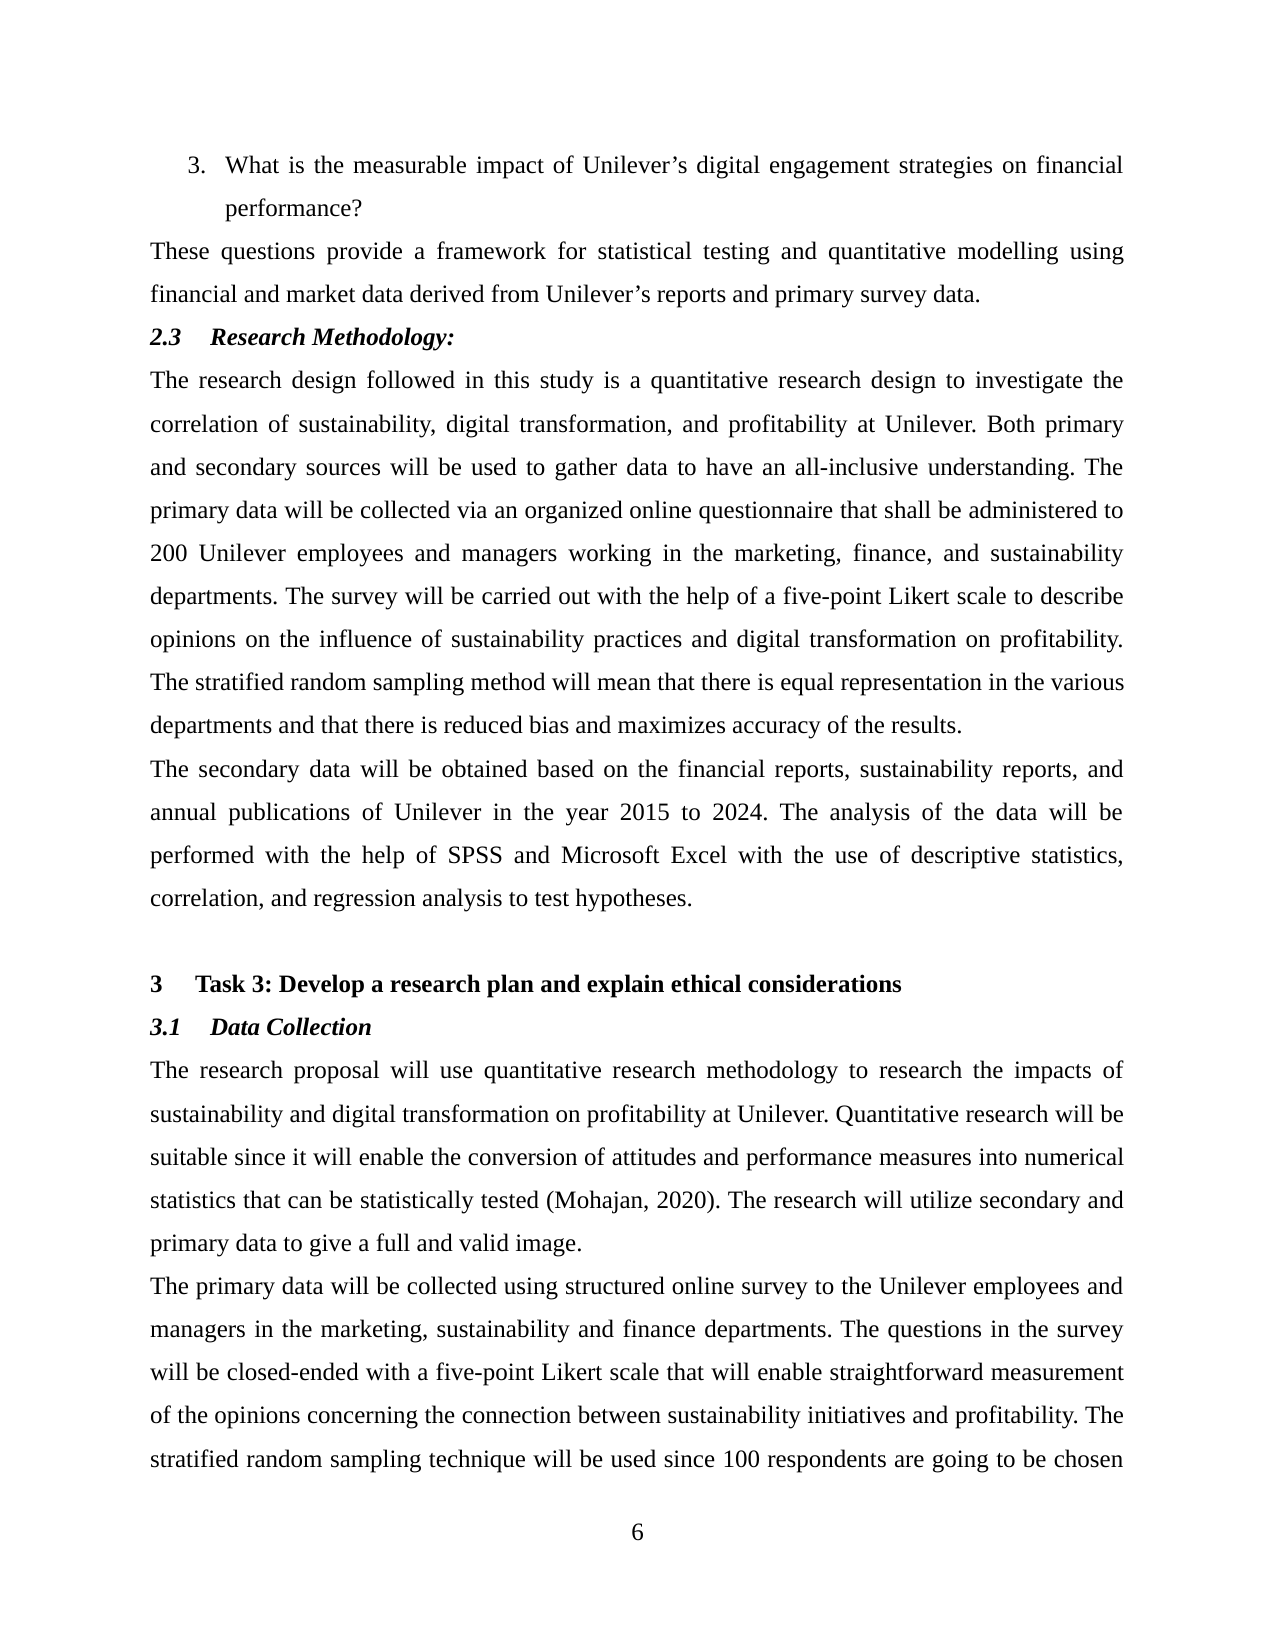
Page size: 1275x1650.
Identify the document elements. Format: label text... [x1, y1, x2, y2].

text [150, 1271, 1125, 1472]
text The research proposal will use quantitative research methodology to research the impacts of sustainability and digital transformation on profitability at Unilever. Quantitative research will be suitable since it will enable the conversion of attitudes and performance measures into numerical statistics that can be statistically tested (Mohajan, 2020). The research will utilize secondary and primary data to give a full and valid image. [150, 1056, 1125, 1257]
list What is the measurable impact of Unilever’s digital engagement strategies on financial performance? [187, 150, 1125, 222]
text These questions provide a framework for statistical testing and quantitative modelling using financial and market data derived from Unilever’s reports and primary survey data. [150, 236, 1125, 308]
subtitle Data Collection [150, 1012, 1125, 1041]
subtitle Task 3: Develop a research plan and explain ethical considerations [150, 969, 1125, 998]
text The research design followed in this study is a quantitative research design to investigate the correlation of sustainability, digital transformation, and profitability at Unilever. Both primary and secondary sources will be used to gather data to have an all-inclusive understanding. The primary data will be collected via an organized online questionnaire that shall be administered to 200 Unilever employees and managers working in the marketing, finance, and sustainability departments. The survey will be carried out with the help of a five-point Likert scale to describe opinions on the influence of sustainability practices and digital transformation on profitability. The stratified random sampling method will mean that there is equal representation in the various departments and that there is reduced bias and maximizes accuracy of the results. [150, 366, 1125, 739]
text The secondary data will be obtained based on the financial reports, sustainability reports, and annual publications of Unilever in the year 2015 to 2024. The analysis of the data will be performed with the help of SPSS and Microsoft Excel with the use of descriptive statistics, correlation, and regression analysis to test hypotheses. [150, 754, 1125, 912]
subtitle Research Methodology: [150, 322, 1125, 351]
